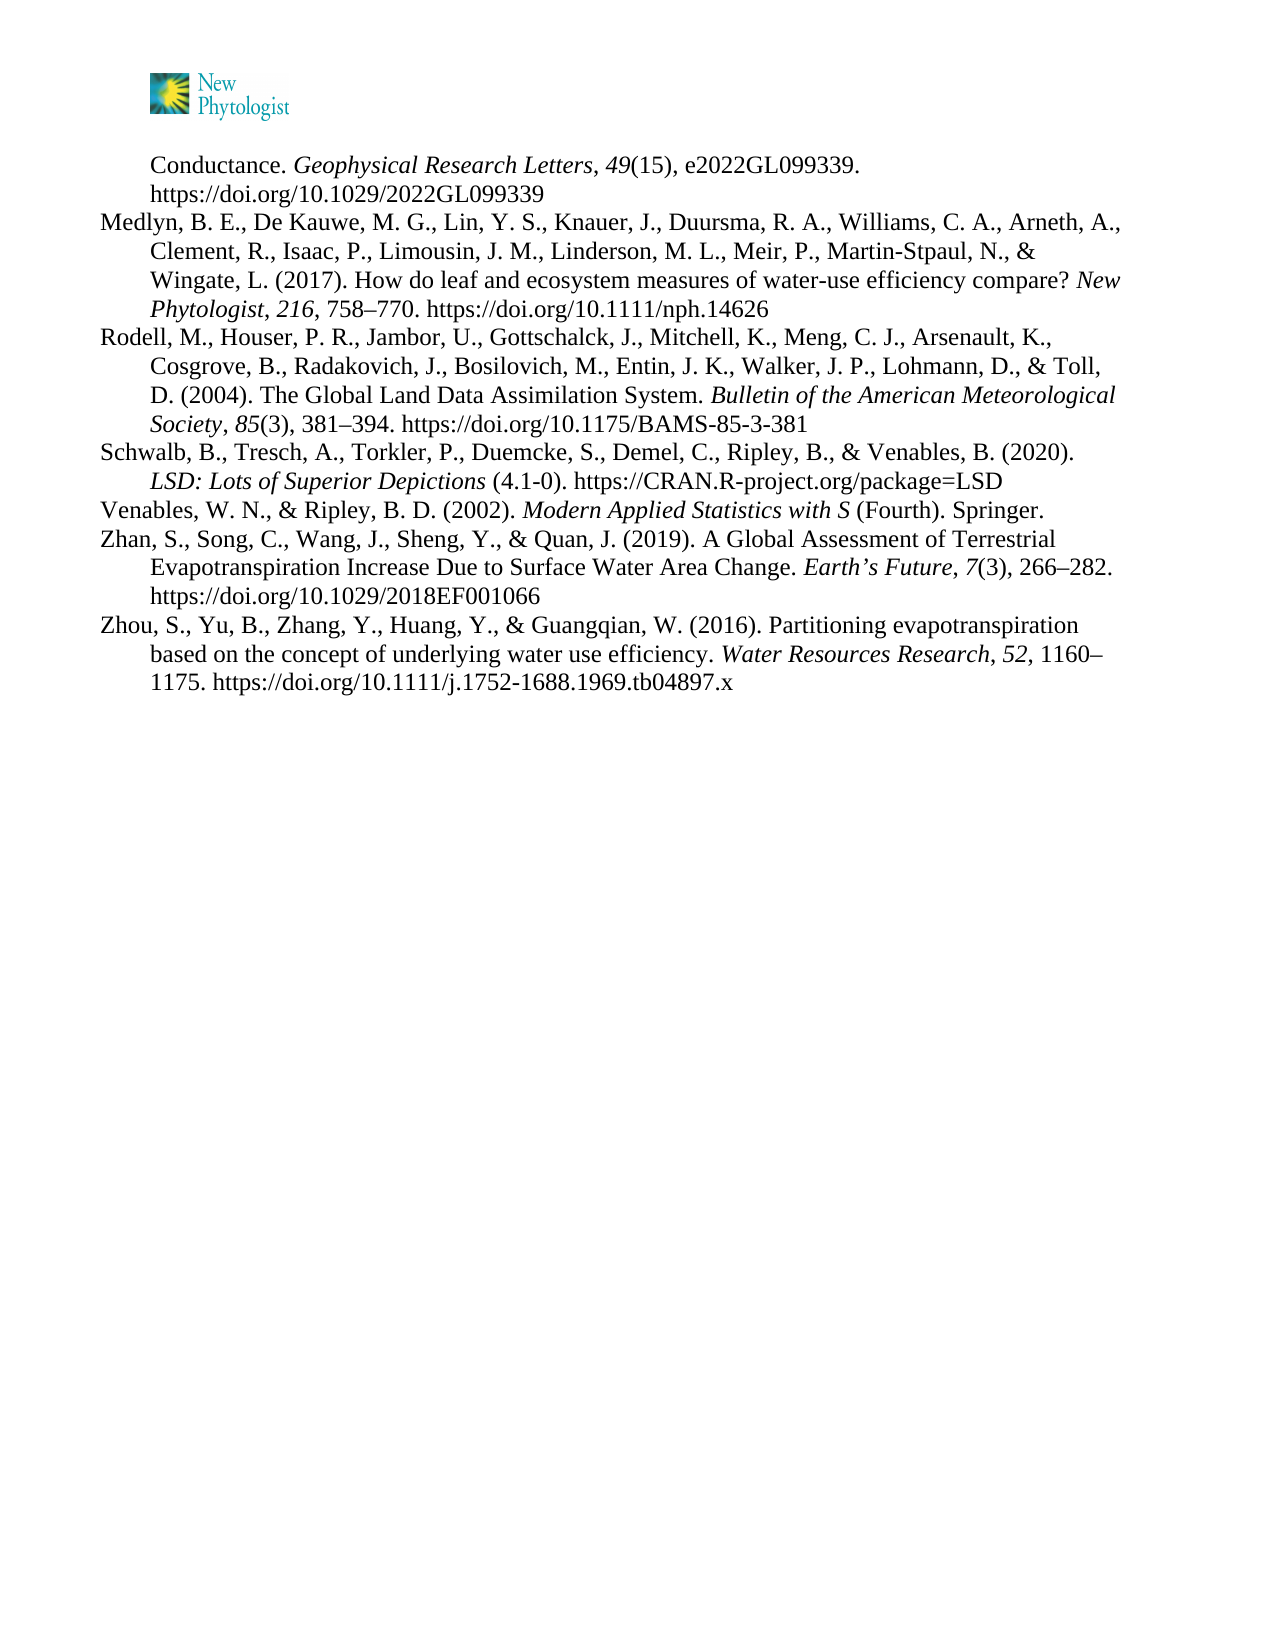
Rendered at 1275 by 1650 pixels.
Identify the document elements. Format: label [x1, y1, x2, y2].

picture [150, 73, 289, 121]
